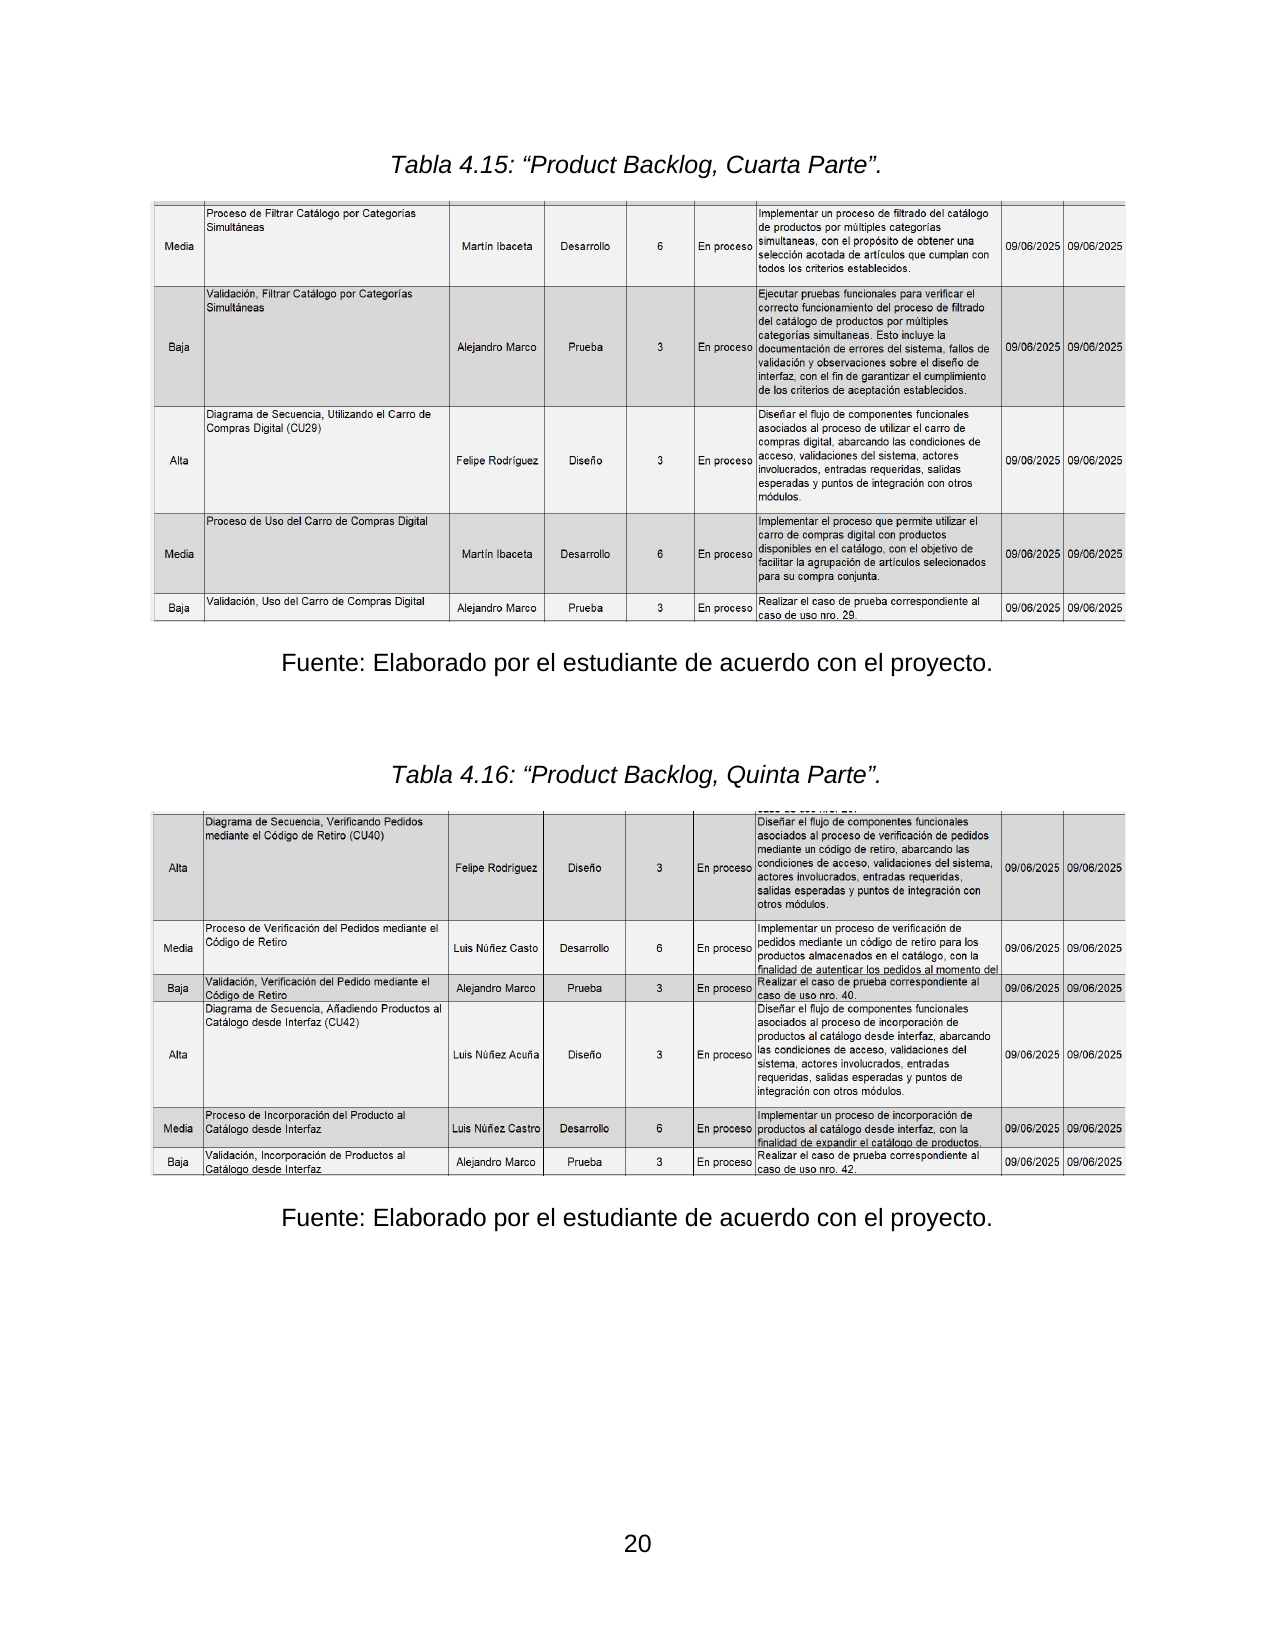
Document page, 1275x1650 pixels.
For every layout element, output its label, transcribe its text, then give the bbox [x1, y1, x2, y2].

picture [150, 201, 1125, 622]
text Fuente: Elaborado por el estudiante de acuerdo con el proyecto. [150, 1203, 1125, 1232]
text Fuente: Elaborado por el estudiante de acuerdo con el proyecto. [150, 648, 1125, 677]
picture [150, 811, 1125, 1176]
